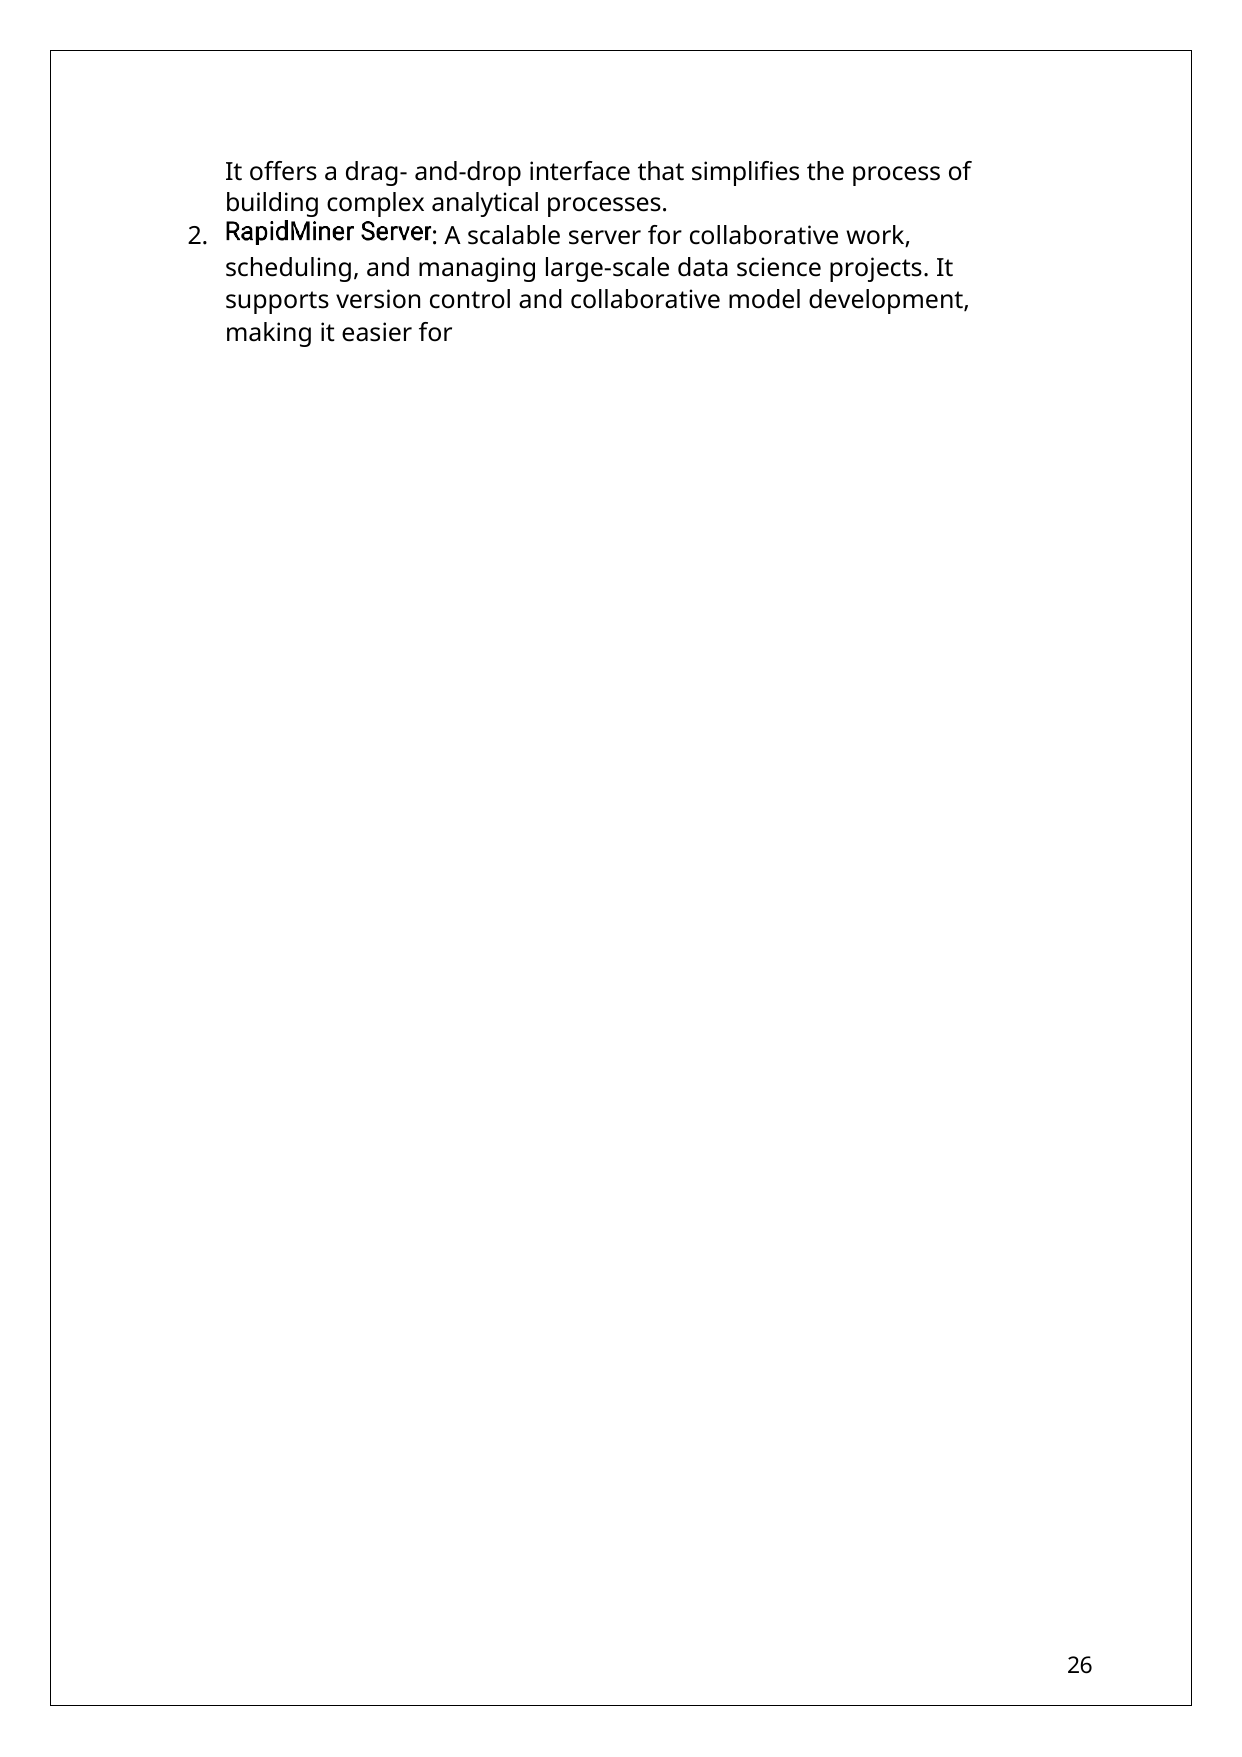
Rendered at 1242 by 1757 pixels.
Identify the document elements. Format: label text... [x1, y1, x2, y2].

list : A scalable server for collaborative work, scheduling, and managing large-scale data science projects. It supports version control and collaborative model development, making it easier for [187, 219, 1017, 348]
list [187, 154, 1065, 219]
picture [226, 220, 432, 245]
